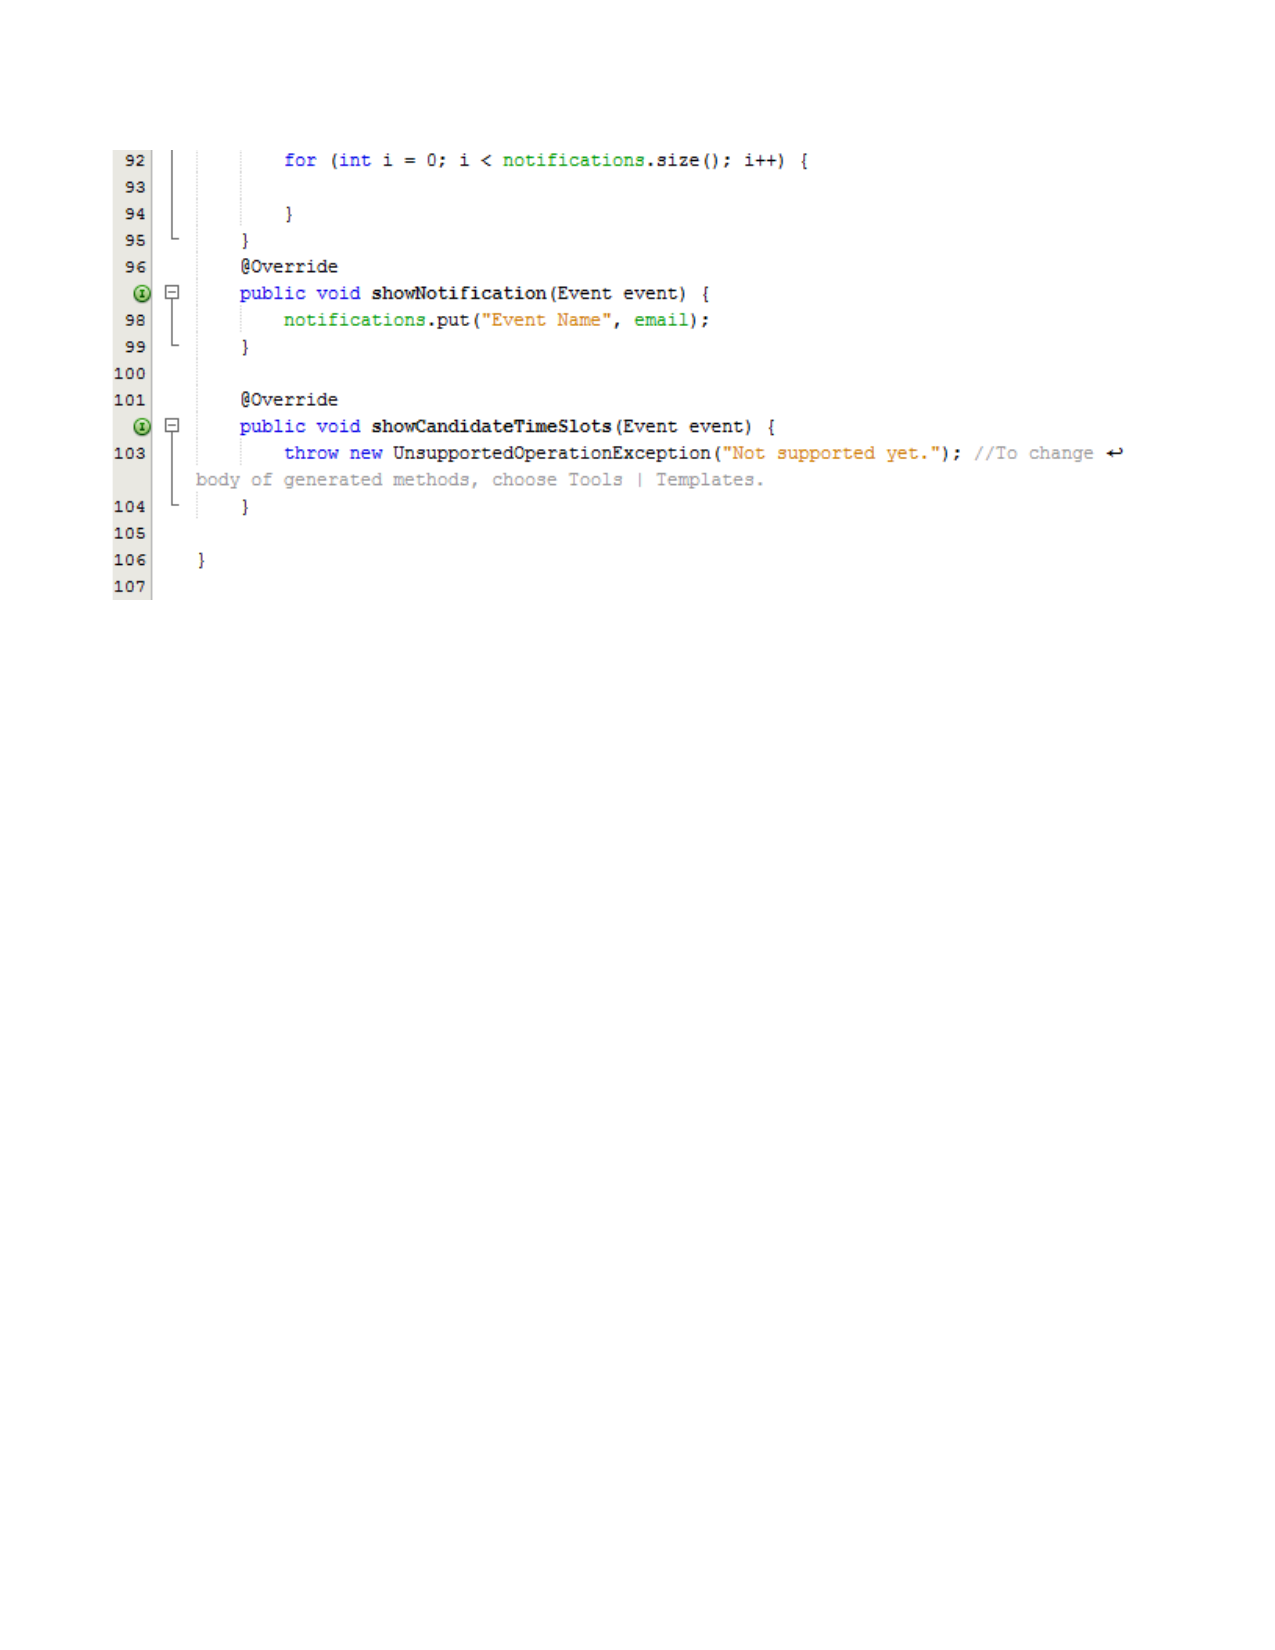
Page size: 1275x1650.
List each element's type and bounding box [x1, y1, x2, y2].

picture [112, 150, 1129, 600]
